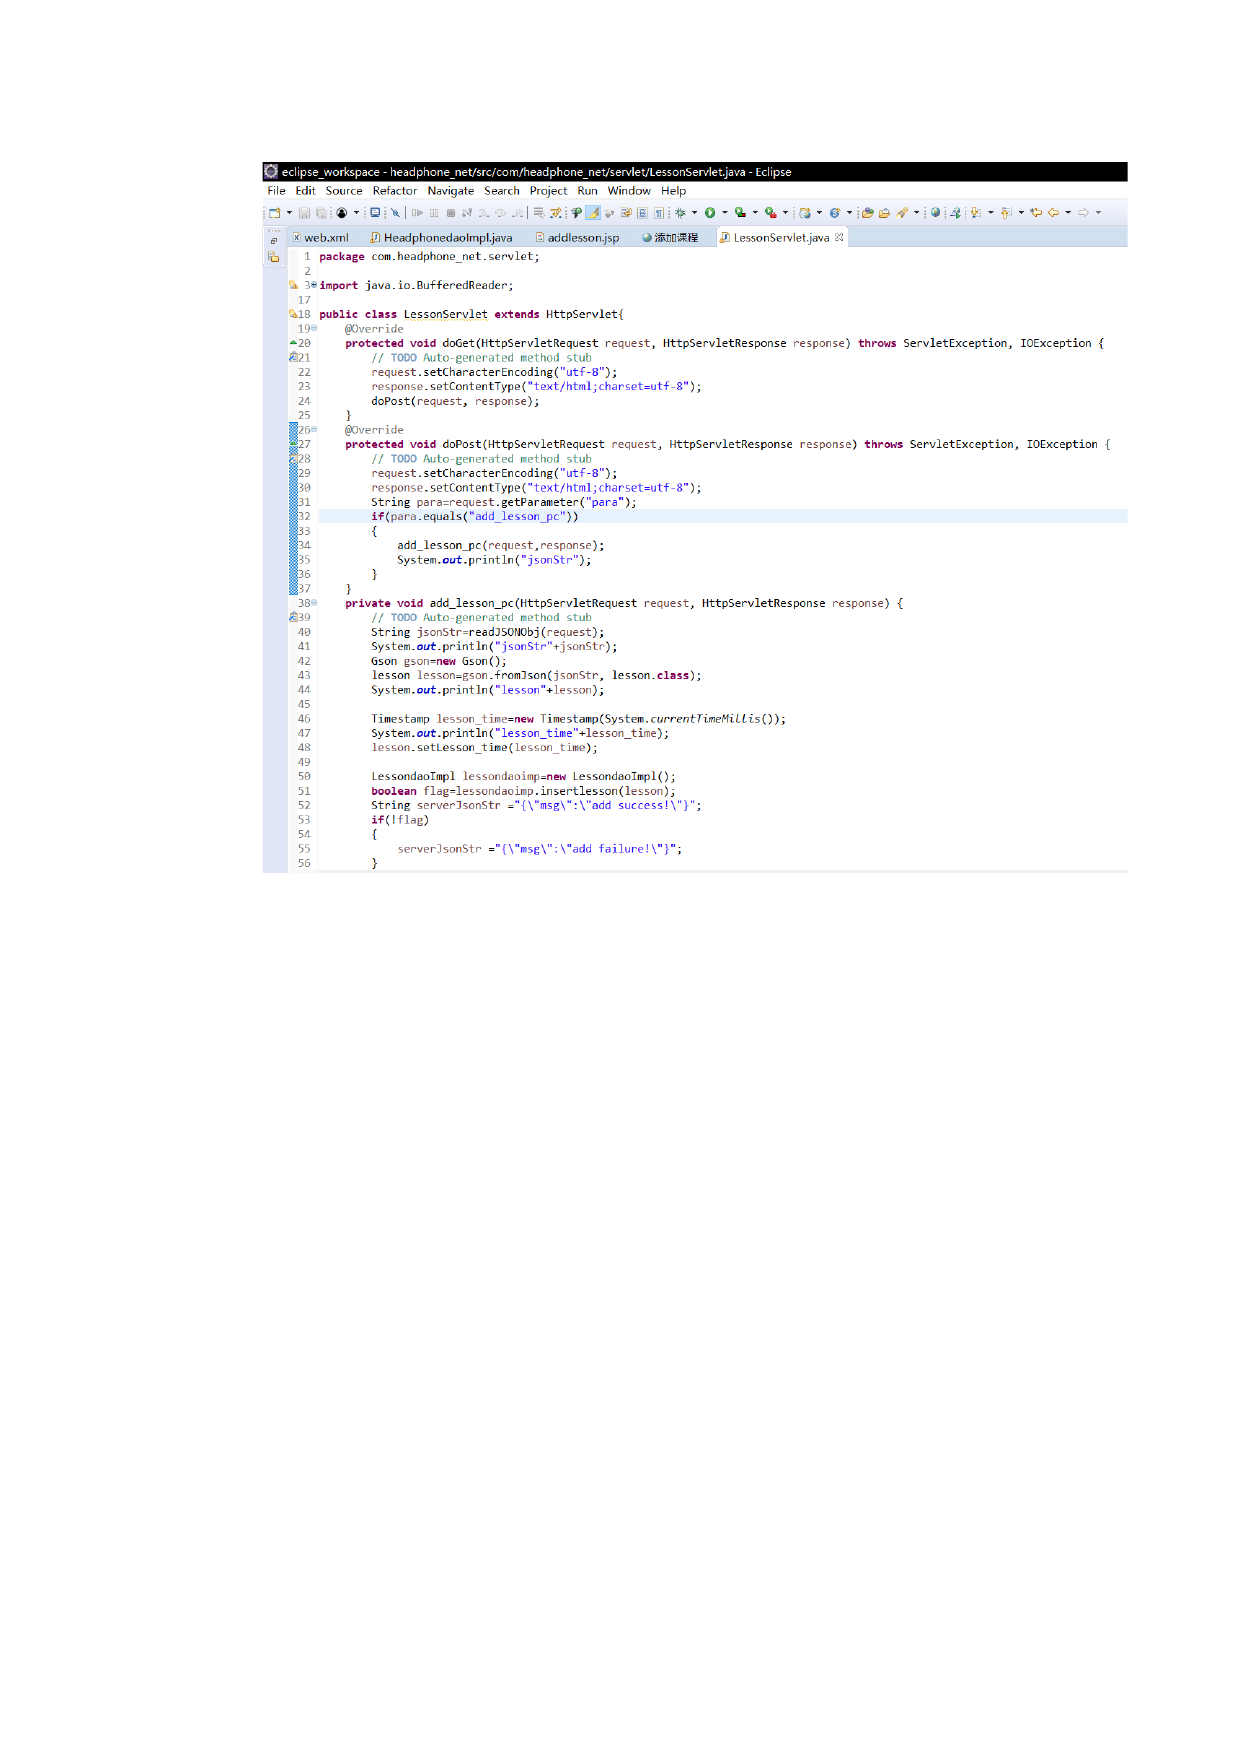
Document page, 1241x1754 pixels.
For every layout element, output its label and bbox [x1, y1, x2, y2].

picture [262, 162, 1128, 873]
